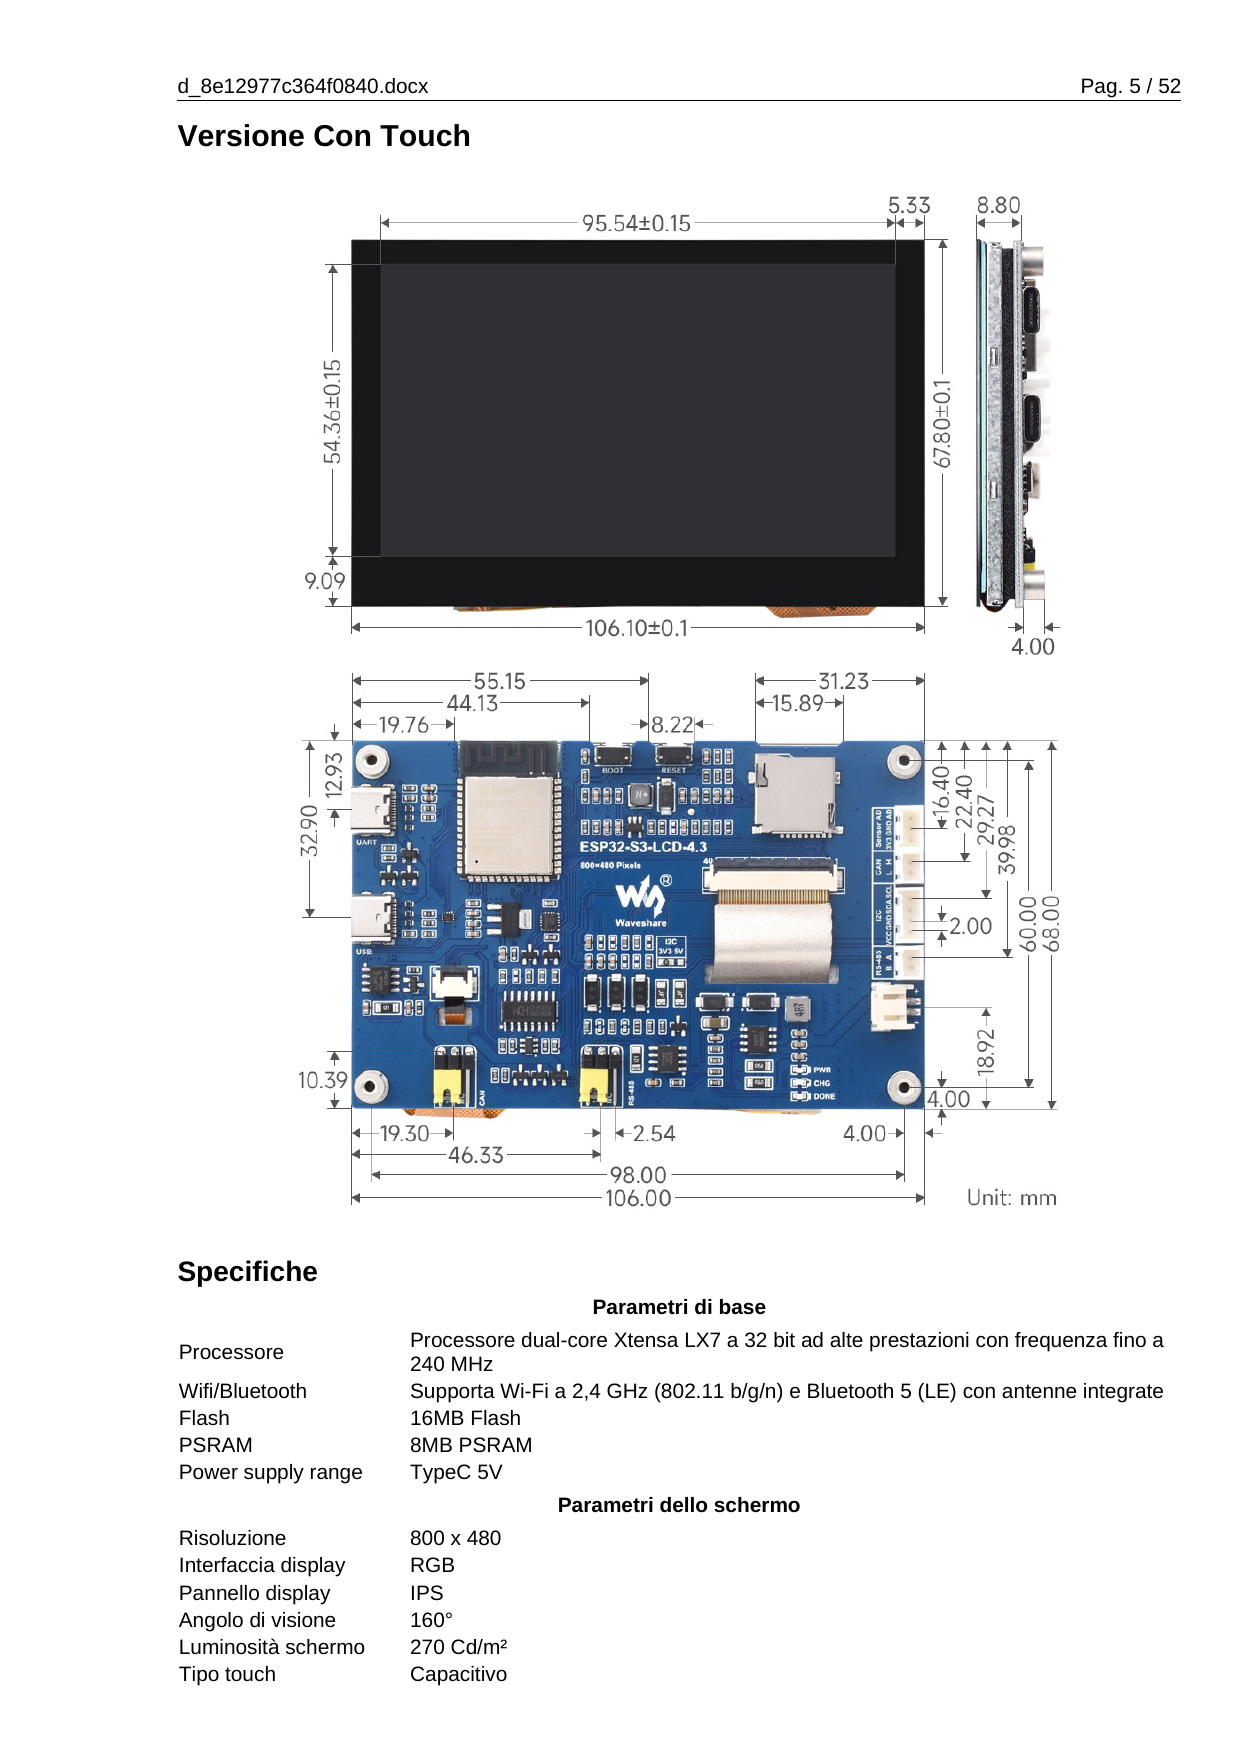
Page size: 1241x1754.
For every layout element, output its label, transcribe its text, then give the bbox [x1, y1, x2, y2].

table_cell RGB [408, 1552, 1181, 1579]
table_cell IPS [408, 1579, 1181, 1606]
picture [253, 152, 1105, 1243]
table_cell Processore dual-core Xtensa LX7 a 32 bit ad alte prestazioni con frequenza fino a 240 MHz [408, 1326, 1181, 1377]
subtitle Specifiche [177, 1255, 1181, 1287]
table_cell 160° [408, 1606, 1181, 1633]
table_cell TypeC 5V [408, 1459, 1181, 1486]
subtitle Versione Con Touch [177, 118, 1181, 153]
table_cell 270 Cd/m² [408, 1633, 1181, 1660]
table_cell PSRAM [177, 1432, 408, 1459]
table_cell Tipo touch [177, 1660, 408, 1687]
table_cell 16MB Flash [408, 1405, 1181, 1432]
table_cell Flash [177, 1405, 408, 1432]
table_cell Angolo di visione [177, 1606, 408, 1633]
table_cell Interfaccia display [177, 1552, 408, 1579]
table_cell Power supply range [177, 1459, 408, 1486]
table_cell Parametri dello schermo [177, 1486, 1181, 1525]
table_cell 800 x 480 [408, 1525, 1181, 1552]
table_cell Luminosità schermo [177, 1633, 408, 1660]
table_cell Pannello display [177, 1579, 408, 1606]
table_cell Processore [177, 1326, 408, 1377]
table_cell Risoluzione [177, 1525, 408, 1552]
table_cell Supporta Wi-Fi a 2,4 GHz (802.11 b/g/n) e Bluetooth 5 (LE) con antenne integrate [408, 1378, 1181, 1404]
table_cell 8MB PSRAM [408, 1432, 1181, 1459]
table_cell Capacitivo [408, 1660, 1181, 1687]
table_header Parametri di base [177, 1288, 1181, 1326]
table_cell Wifi/Bluetooth [177, 1378, 408, 1404]
